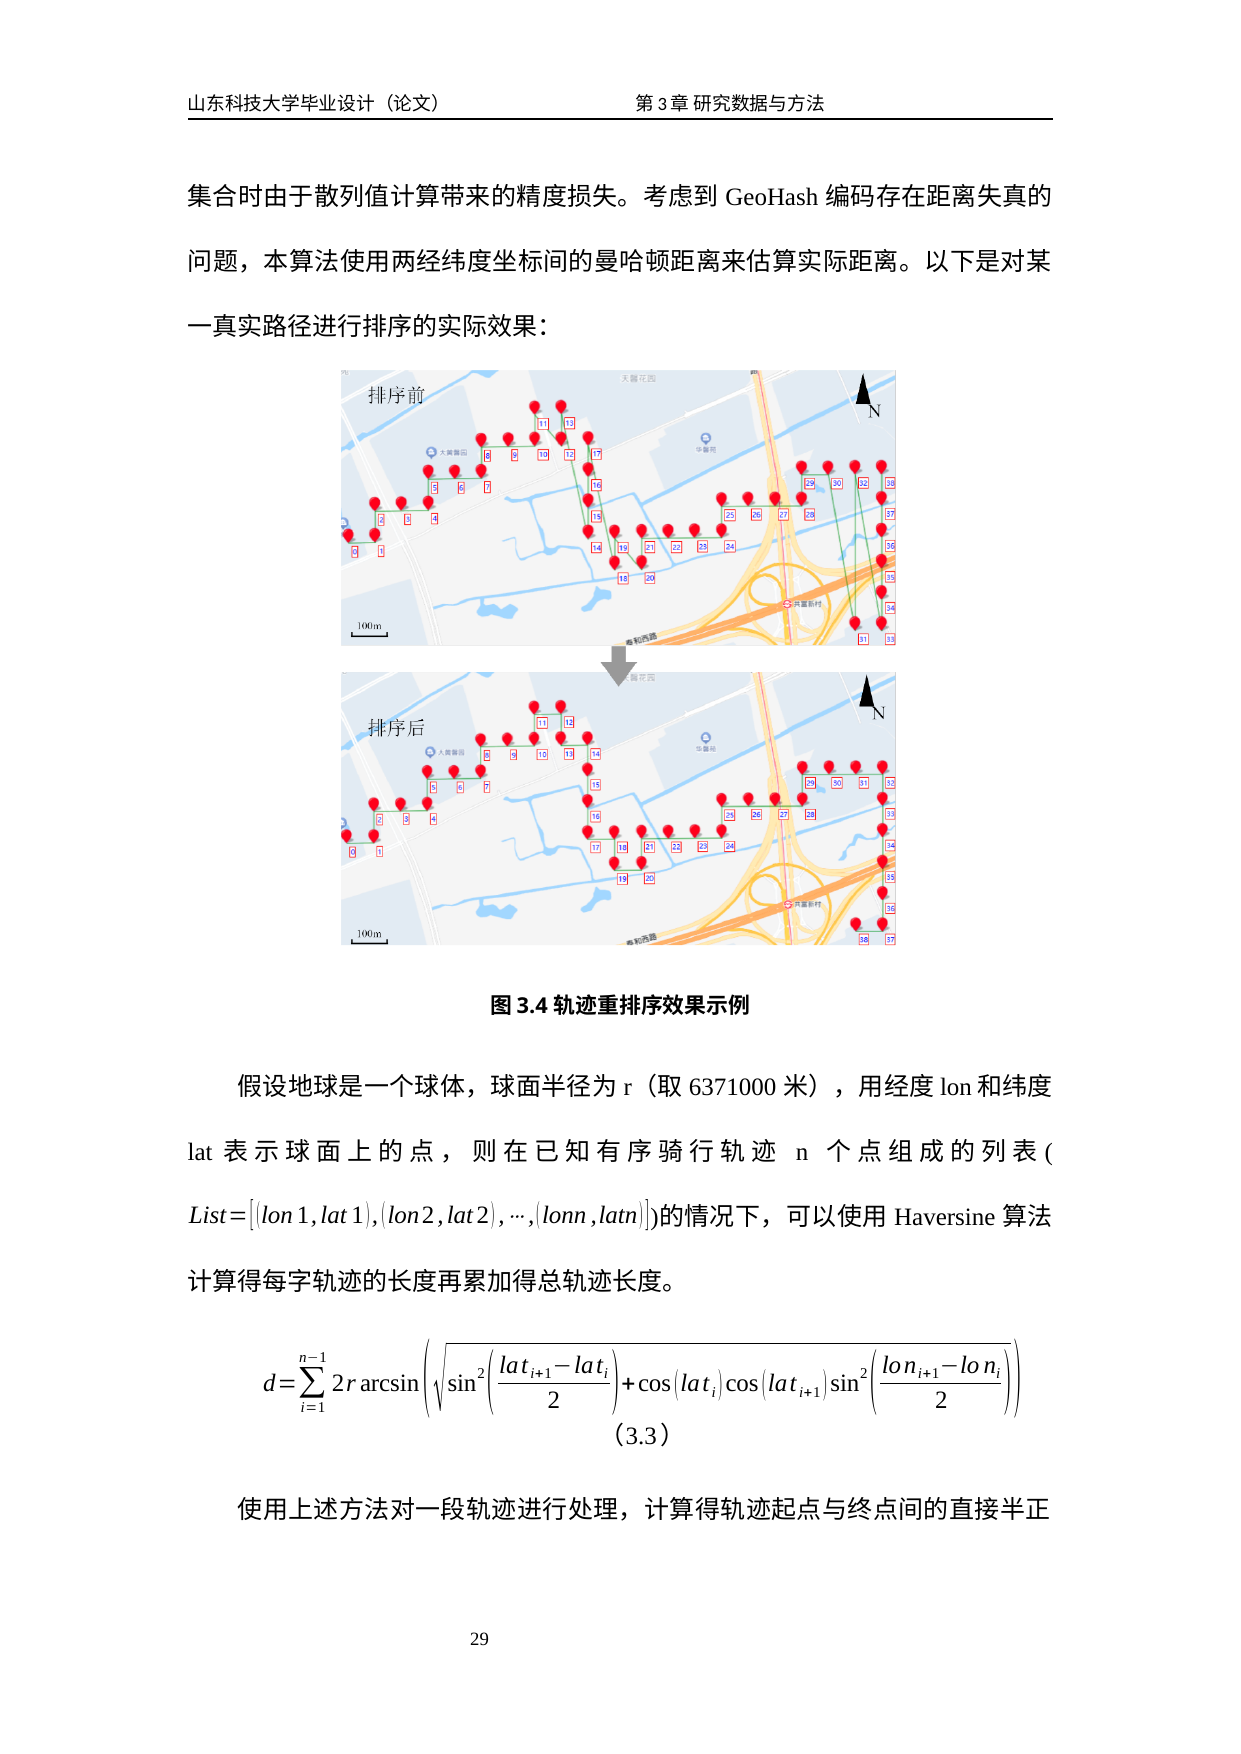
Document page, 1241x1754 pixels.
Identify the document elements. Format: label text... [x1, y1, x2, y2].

text 假设地球是一个球体，球面半径为 r（取 6371000 米），用经度lon和纬度lat表示球面上的点，则在已知有序骑行轨迹 n 个点组成的列表()的情况下，可以使用 Haversine 算法计算得每字轨迹的长度再累加得总轨迹长度。 [187, 1052, 1053, 1312]
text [187, 1475, 1053, 1540]
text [187, 162, 1053, 357]
picture [327, 357, 913, 966]
text 图3.4 轨迹重排序效果示例 [187, 988, 1053, 1020]
